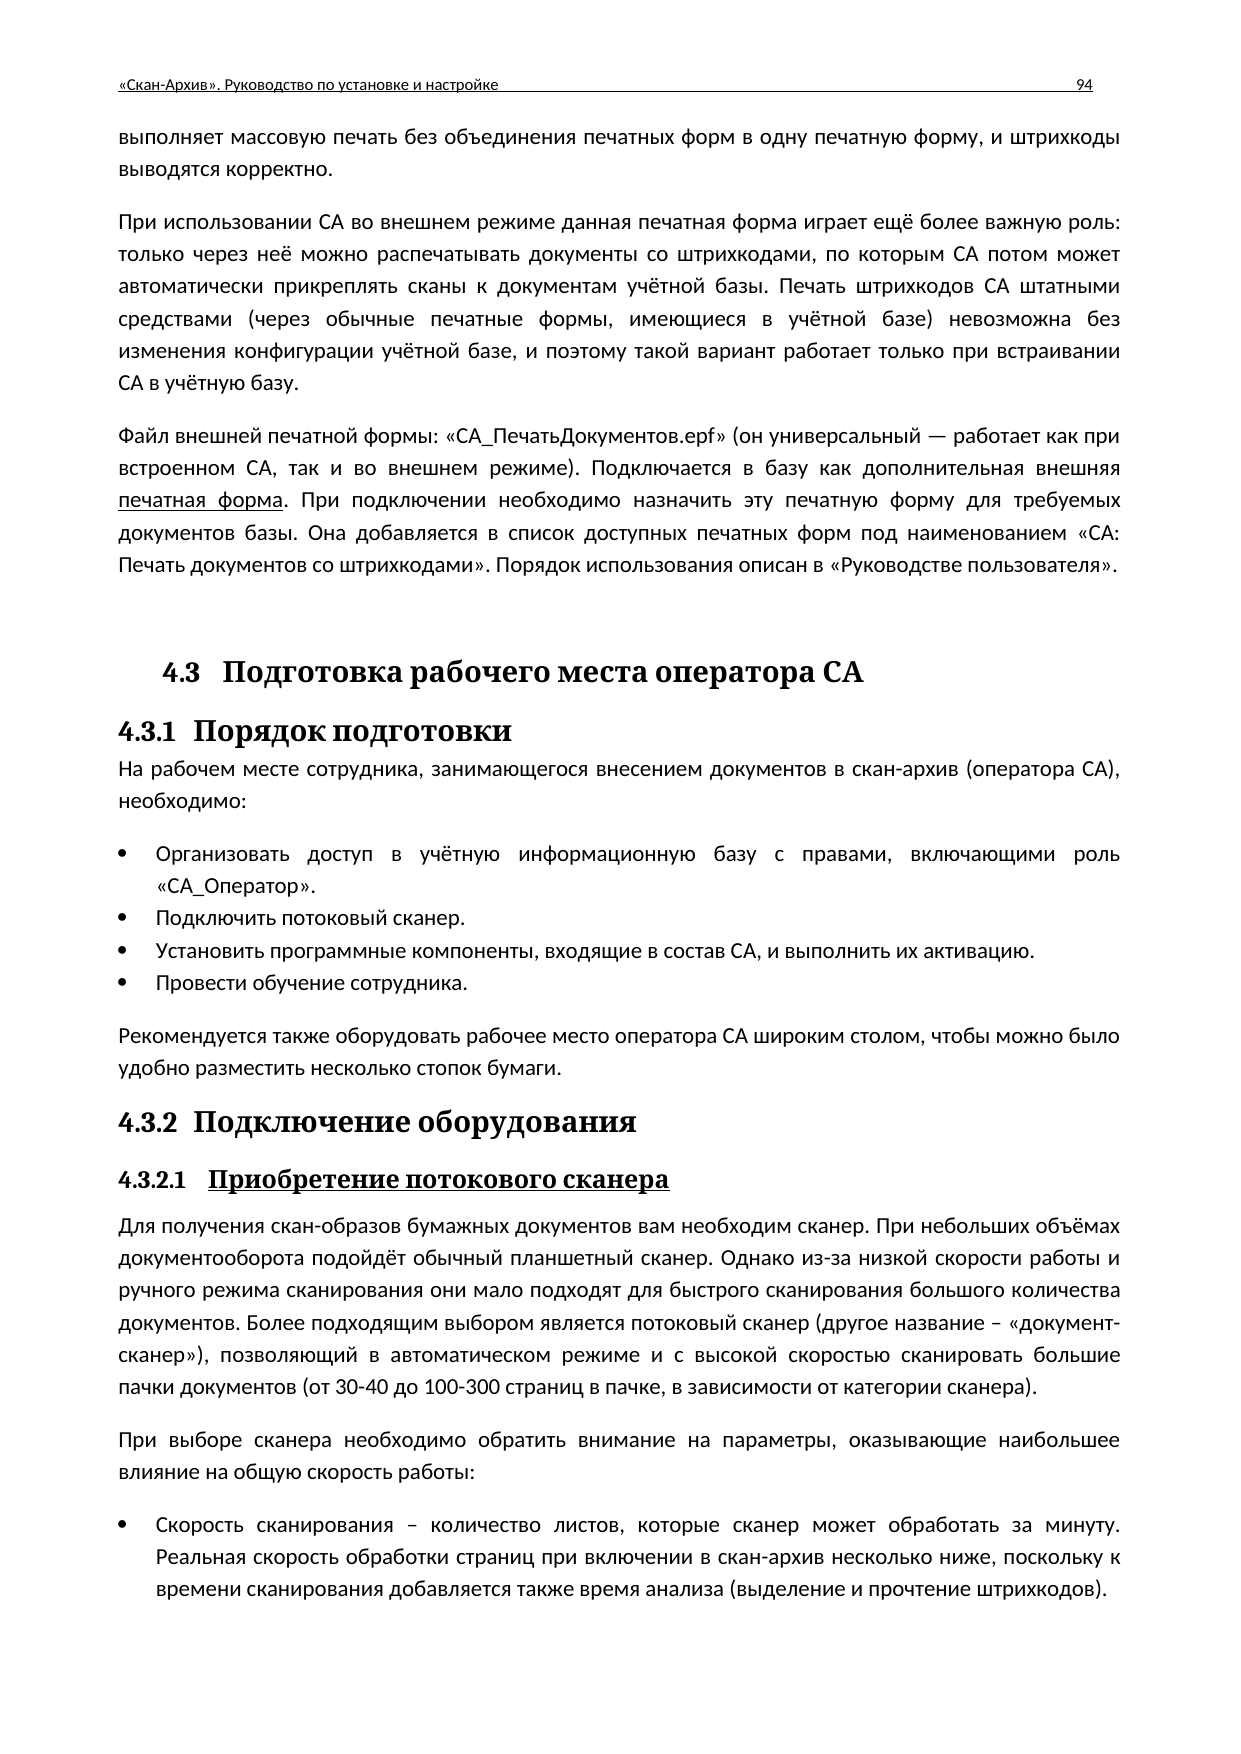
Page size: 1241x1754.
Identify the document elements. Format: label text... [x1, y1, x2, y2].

subtitle Приобретение потокового сканера [118, 1166, 1122, 1194]
text Для получения скан-образов бумажных документов вам необходим сканер. При небольших объёмах документооборота подойдёт обычный планшетный сканер. Однако из-за низкой скорости работы и ручного режима сканирования они мало подходят для быстрого сканирования большого количества документов. Более подходящим выбором является потоковый сканер (другое название – «документ-сканер»), позволяющий в автоматическом режиме и с высокой скоростью сканировать большие пачки документов (от 30-40 до 100-300 страниц в пачке, в зависимости от категории сканера). [118, 1211, 1122, 1400]
text На рабочем месте сотрудника, занимающегося внесением документов в скан-архив (оператора СА), необходимо: [118, 754, 1122, 814]
subtitle Порядок подготовки [118, 715, 1122, 749]
list Провести обучение сотрудника. [118, 968, 1122, 996]
subtitle Подключение оборудования [118, 1106, 1122, 1140]
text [118, 122, 1122, 182]
list Организовать доступ в учётную информационную базу с правами, включающими роль «СА_Оператор». [118, 839, 1122, 899]
list Подключить потоковый сканер. [118, 903, 1122, 932]
text При использовании СА во внешнем режиме данная печатная форма играет ещё более важную роль: только через неё можно распечатывать документы со штрихкодами, по которым СА потом может автоматически прикреплять сканы к документам учётной базы. Печать штрихкодов СА штатными средствами (через обычные печатные формы, имеющиеся в учётной базе) невозможна без изменения конфигурации учётной базе, и поэтому такой вариант работает только при встраивании СА в учётную базу. [118, 207, 1122, 396]
list Скорость сканирования – количество листов, которые сканер может обработать за минуту. Реальная скорость обработки страниц при включении в скан-архив несколько ниже, поскольку к времени сканирования добавляется также время анализа (выделение и прочтение штрихкодов). [118, 1510, 1122, 1603]
list Установить программные компоненты, входящие в состав СА, и выполнить их активацию. [118, 936, 1122, 964]
text При выборе сканера необходимо обратить внимание на параметры, оказывающие наибольшее влияние на общую скорость работы: [118, 1425, 1122, 1485]
text Рекомендуется также оборудовать рабочее место оператора СА широким столом, чтобы можно было удобно разместить несколько стопок бумаги. [118, 1021, 1122, 1081]
text Файл внешней печатной формы: «СА_ПечатьДокументов.epf» (он универсальный — работает как при встроенном СА, так и во внешнем режиме). Подключается в базу как дополнительная внешняя печатная форма. При подключении необходимо назначить эту печатную форму для требуемых документов базы. Она добавляется в список доступных печатных форм под наименованием «СА: Печать документов со штрихкодами». Порядок использования описан в «Руководстве пользователя». [118, 421, 1122, 578]
subtitle Подготовка рабочего места оператора СА [162, 656, 1122, 689]
